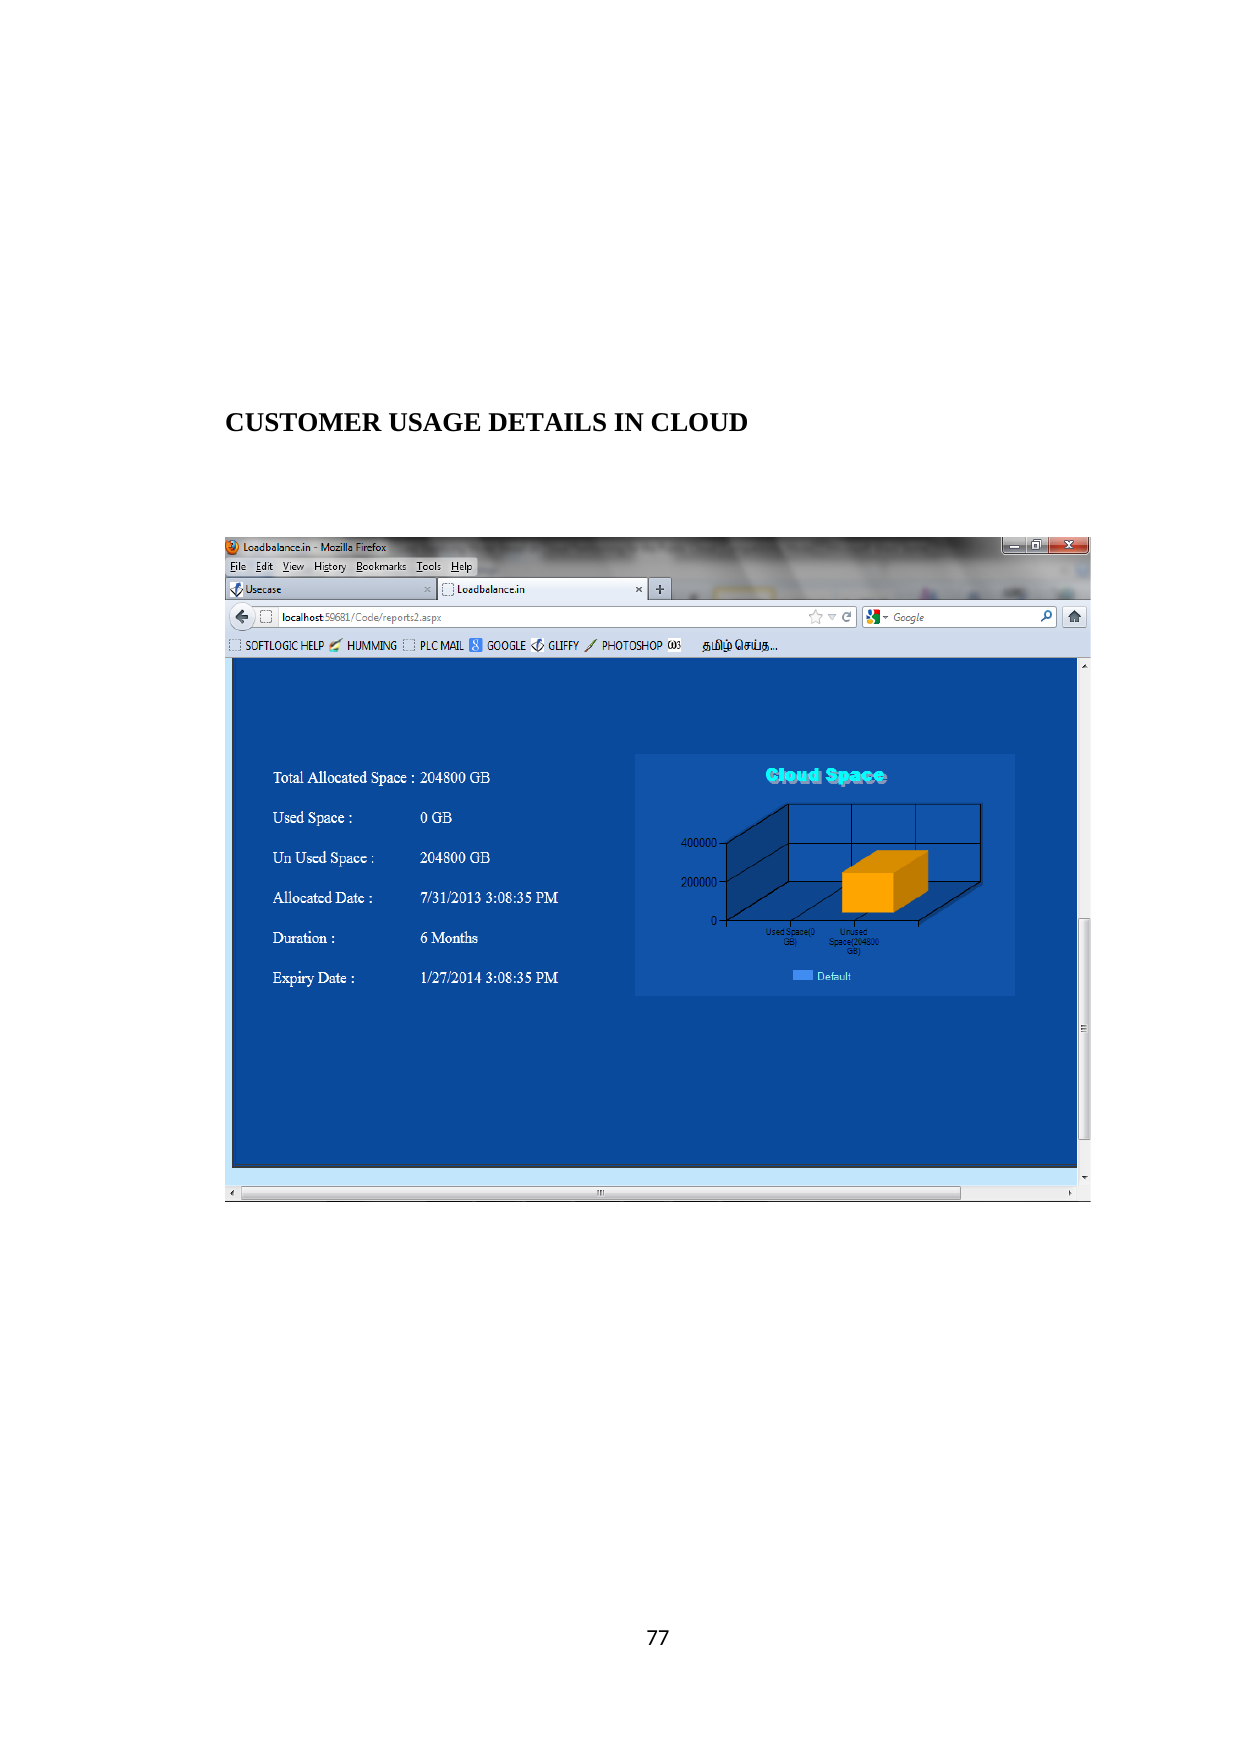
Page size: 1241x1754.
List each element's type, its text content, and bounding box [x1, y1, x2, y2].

picture [225, 537, 1091, 1202]
text CUSTOMER USAGE DETAILS IN CLOUD [225, 406, 1090, 437]
